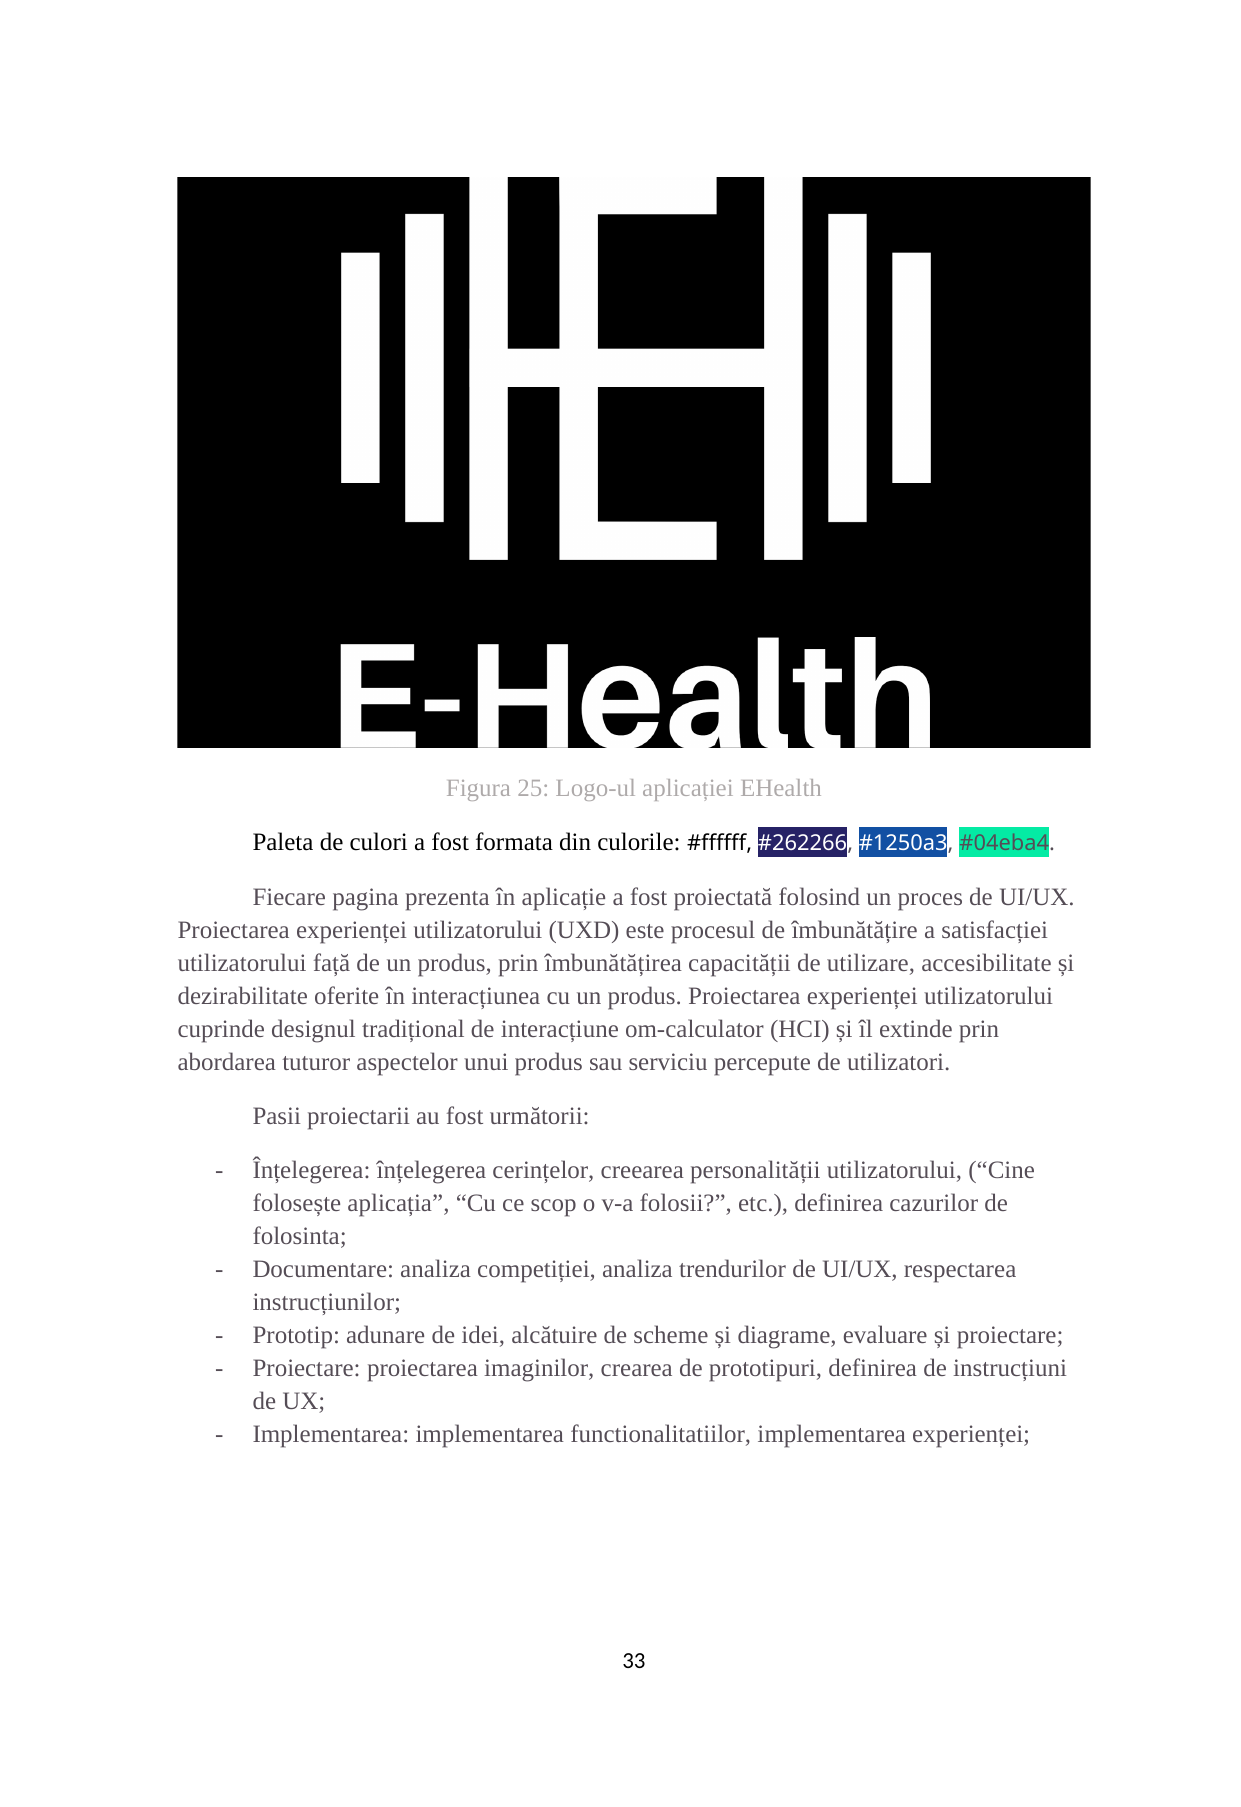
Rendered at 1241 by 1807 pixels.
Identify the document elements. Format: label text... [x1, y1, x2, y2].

text Figura 25: Logo-ul aplicației EHealth [177, 773, 1090, 802]
list Proiectare: proiectarea imaginilor, crearea de prototipuri, definirea de instrucțiuni de UX; [215, 1353, 1090, 1414]
text Pasii proiectarii au fost următorii: [177, 1101, 1090, 1129]
list Înțelegerea: înțelegerea cerințelor, creearea personalității utilizatorului, (“Cine folosește aplicația”, “Cu ce scop o v-a folosii?”, etc.), definirea cazurilor de folosinta; [215, 1155, 1090, 1249]
list Prototip: adunare de idei, alcătuire de scheme și diagrame, evaluare și proiectare; [215, 1320, 1090, 1348]
list Documentare: analiza competiției, analiza trendurilor de UI/UX, respectarea instrucțiunilor; [215, 1254, 1090, 1316]
list Implementarea: implementarea functionalitatiilor, implementarea experienței; [215, 1419, 1090, 1448]
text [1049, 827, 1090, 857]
text Paleta de culori a fost formata din culorile: #ffffff, #262266, #1250a3, #04eba4. [177, 827, 687, 857]
text Fiecare pagina prezenta în aplicație a fost proiectată folosind un proces de UI/UX. Proiectarea experienței utilizatorului (UXD) este procesul de îmbunătățire a satisfacției utilizatorului față de un produs, prin îmbunătățirea capacității de utilizare, accesibilitate și dezirabilitate oferite în interacțiunea cu un produs. Proiectarea experienței utilizatorului cuprinde designul tradițional de interacțiune om-calculator (HCI) și îl extinde prin abordarea tuturor aspectelor unui produs sau serviciu percepute de utilizatori. [177, 882, 1090, 1076]
picture [177, 177, 1091, 748]
